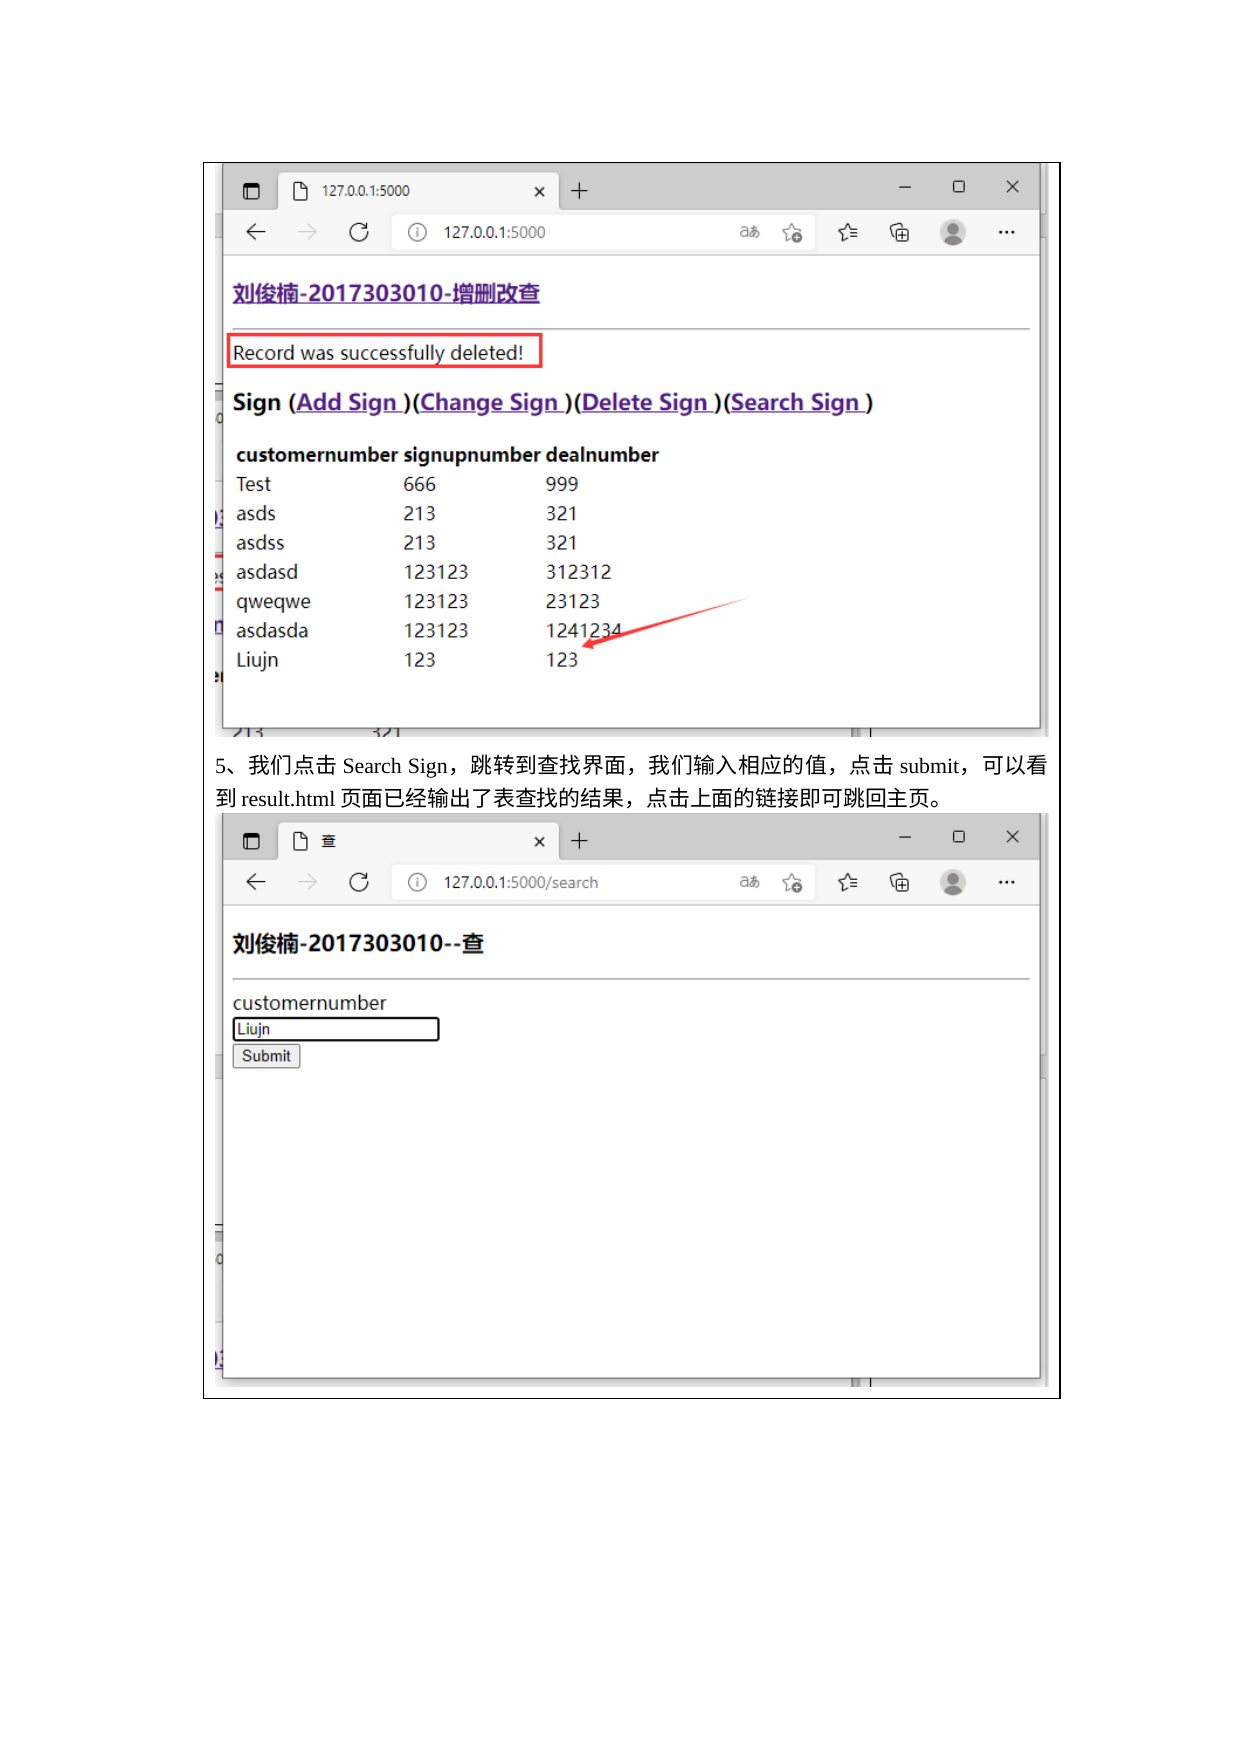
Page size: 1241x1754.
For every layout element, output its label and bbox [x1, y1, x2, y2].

picture [215, 163, 1049, 737]
table_cell [204, 163, 1059, 1398]
picture [215, 813, 1049, 1387]
